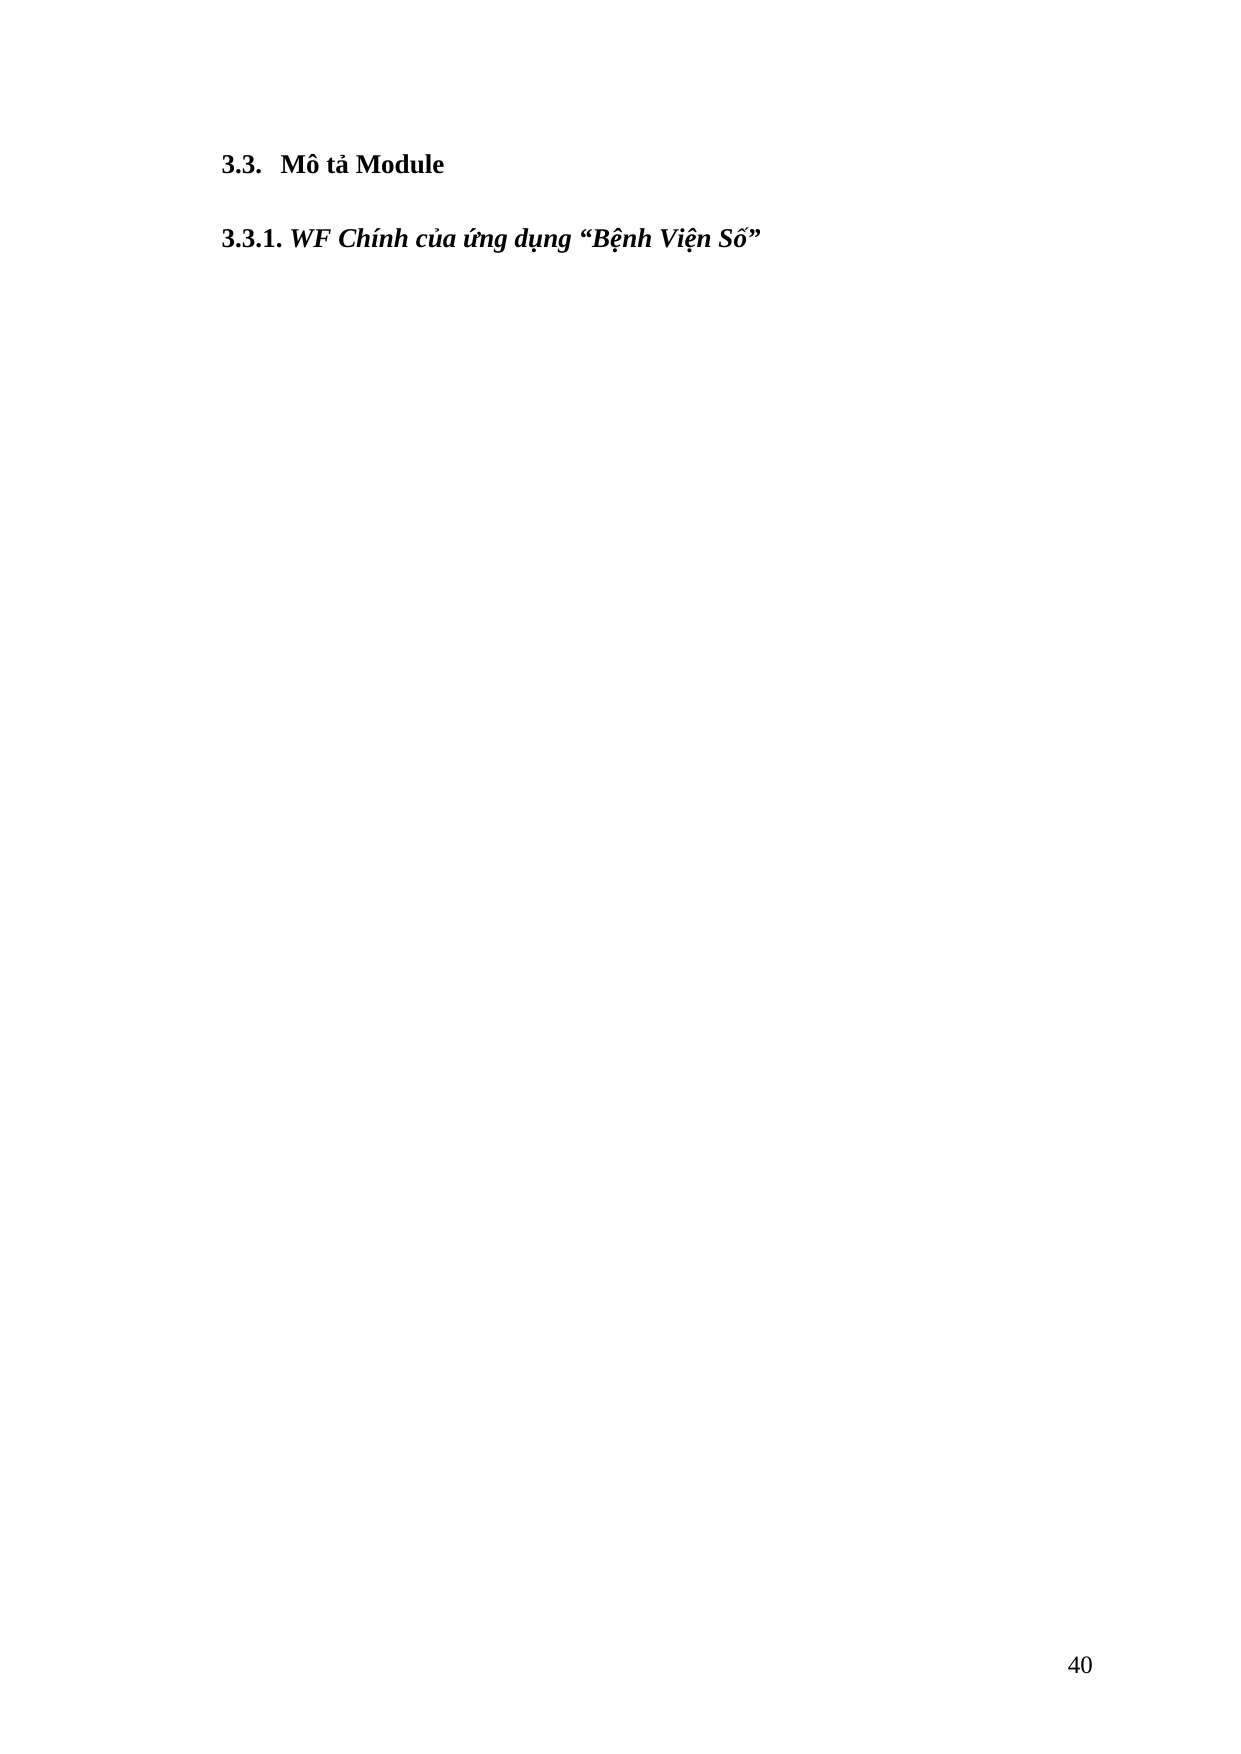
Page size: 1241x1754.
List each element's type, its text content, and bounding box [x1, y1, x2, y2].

subtitle Mô tả Module [221, 148, 1092, 179]
subtitle WF Chính của ứng dụng “Bệnh Viện Số” [221, 222, 1092, 254]
